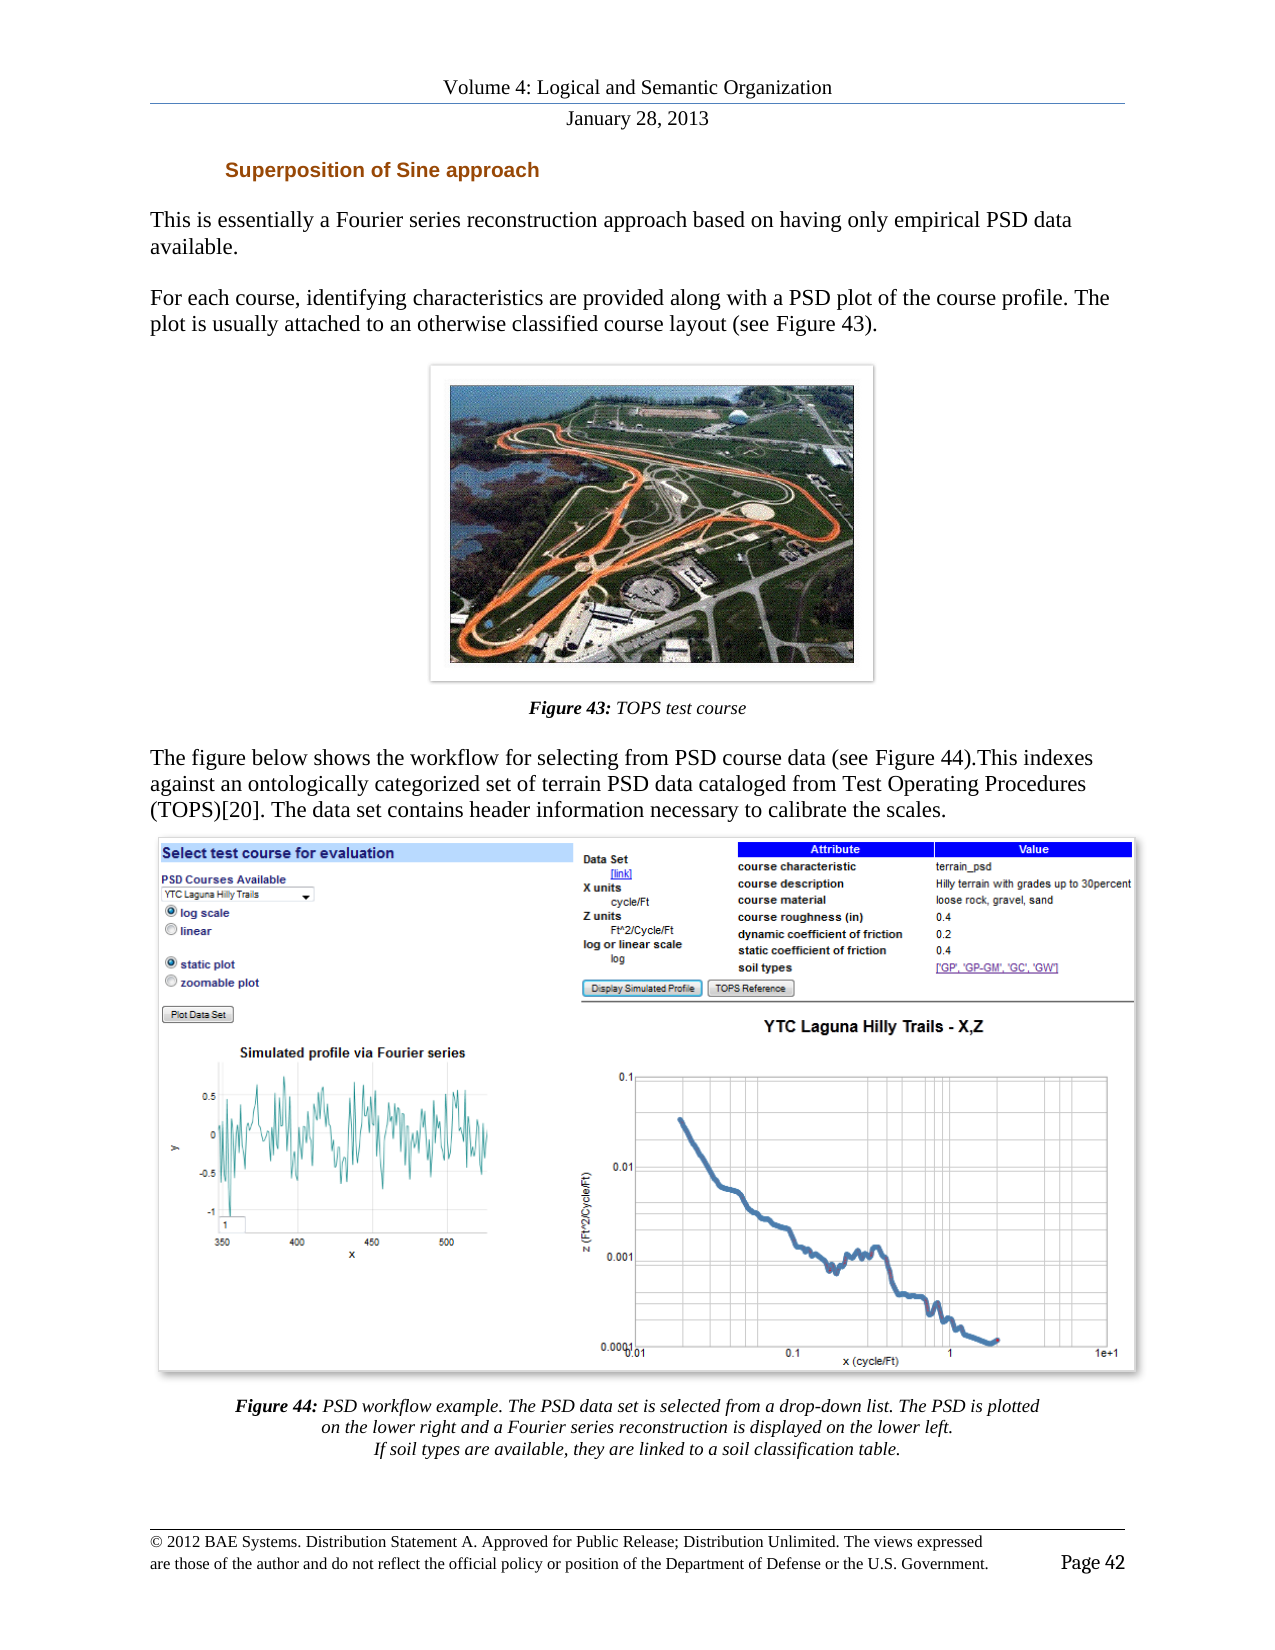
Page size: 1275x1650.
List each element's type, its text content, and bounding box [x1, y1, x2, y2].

text The figure below shows the workflow for selecting from PSD course data (see Figure 44).This indexes against an ontologically categorized set of terrain PSD data cataloged from Test Operating Procedures (TOPS)[20]. The data set contains header information necessary to calibrate the scales. [150, 744, 1125, 823]
text This is essentially a Fourier series reconstruction approach based on having only empirical PSD data available. [150, 206, 1125, 259]
text Figure 43: TOPS test course [225, 697, 1050, 719]
text For each course, identifying characteristics are provided along with a PSD plot of the course profile. The plot is usually attached to an otherwise classified course layout (see Figure 43). [150, 284, 1125, 337]
picture [159, 838, 1134, 1370]
picture [427, 361, 877, 685]
subtitle Superposition of Sine approach [150, 157, 1125, 181]
text Figure 44: PSD workflow example. The PSD data set is selected from a drop-down list. The PSD is plotted on the lower right and a Fourier series reconstruction is displayed on the lower left. If soil types are available, they are linked to a soil classification table. [225, 1394, 1050, 1459]
